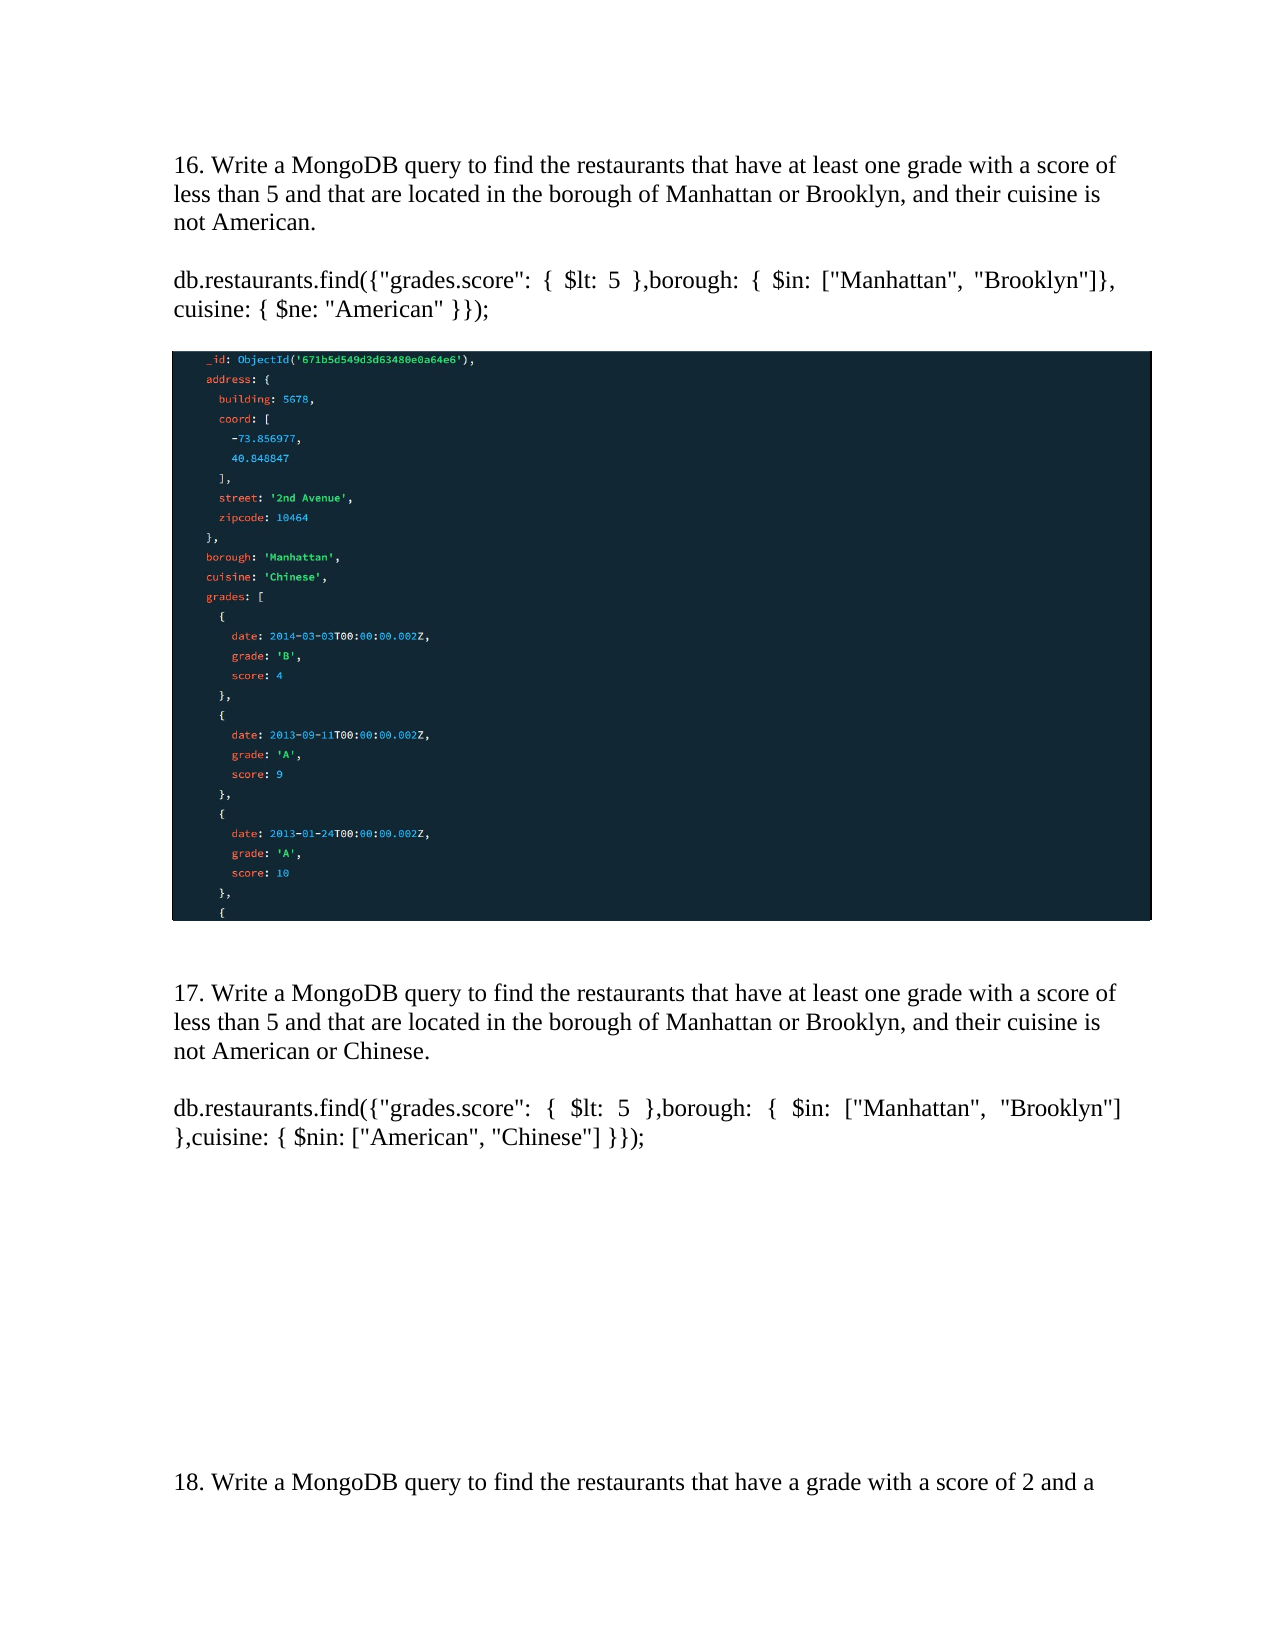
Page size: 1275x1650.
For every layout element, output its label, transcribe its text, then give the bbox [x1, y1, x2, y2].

text db.restaurants.find({"grades.score": { $lt: 5 },borough: { $in: ["Manhattan", "Brooklyn"]}, cuisine: { $ne: "American" }}); [173, 265, 1160, 322]
list Write a MongoDB query to find the restaurants that have at least one grade with a score of less than 5 and that are located in the borough of Manhattan or Brooklyn, and their cuisine is not American or Chinese. [173, 978, 1124, 1065]
list Write a MongoDB query to find the restaurants that have a grade with a score of 2 and a [173, 1467, 1160, 1496]
list Write a MongoDB query to find the restaurants that have at least one grade with a score of less than 5 and that are located in the borough of Manhattan or Brooklyn, and their cuisine is not American. [173, 150, 1124, 236]
text },cuisine: { $nin: ["American", "Chinese"] }}); [173, 1122, 1160, 1151]
picture [173, 351, 1150, 921]
text db.restaurants.find({"grades.score": { $lt: 5 },borough: { $in: ["Manhattan", "Brooklyn"] [173, 1093, 1160, 1122]
